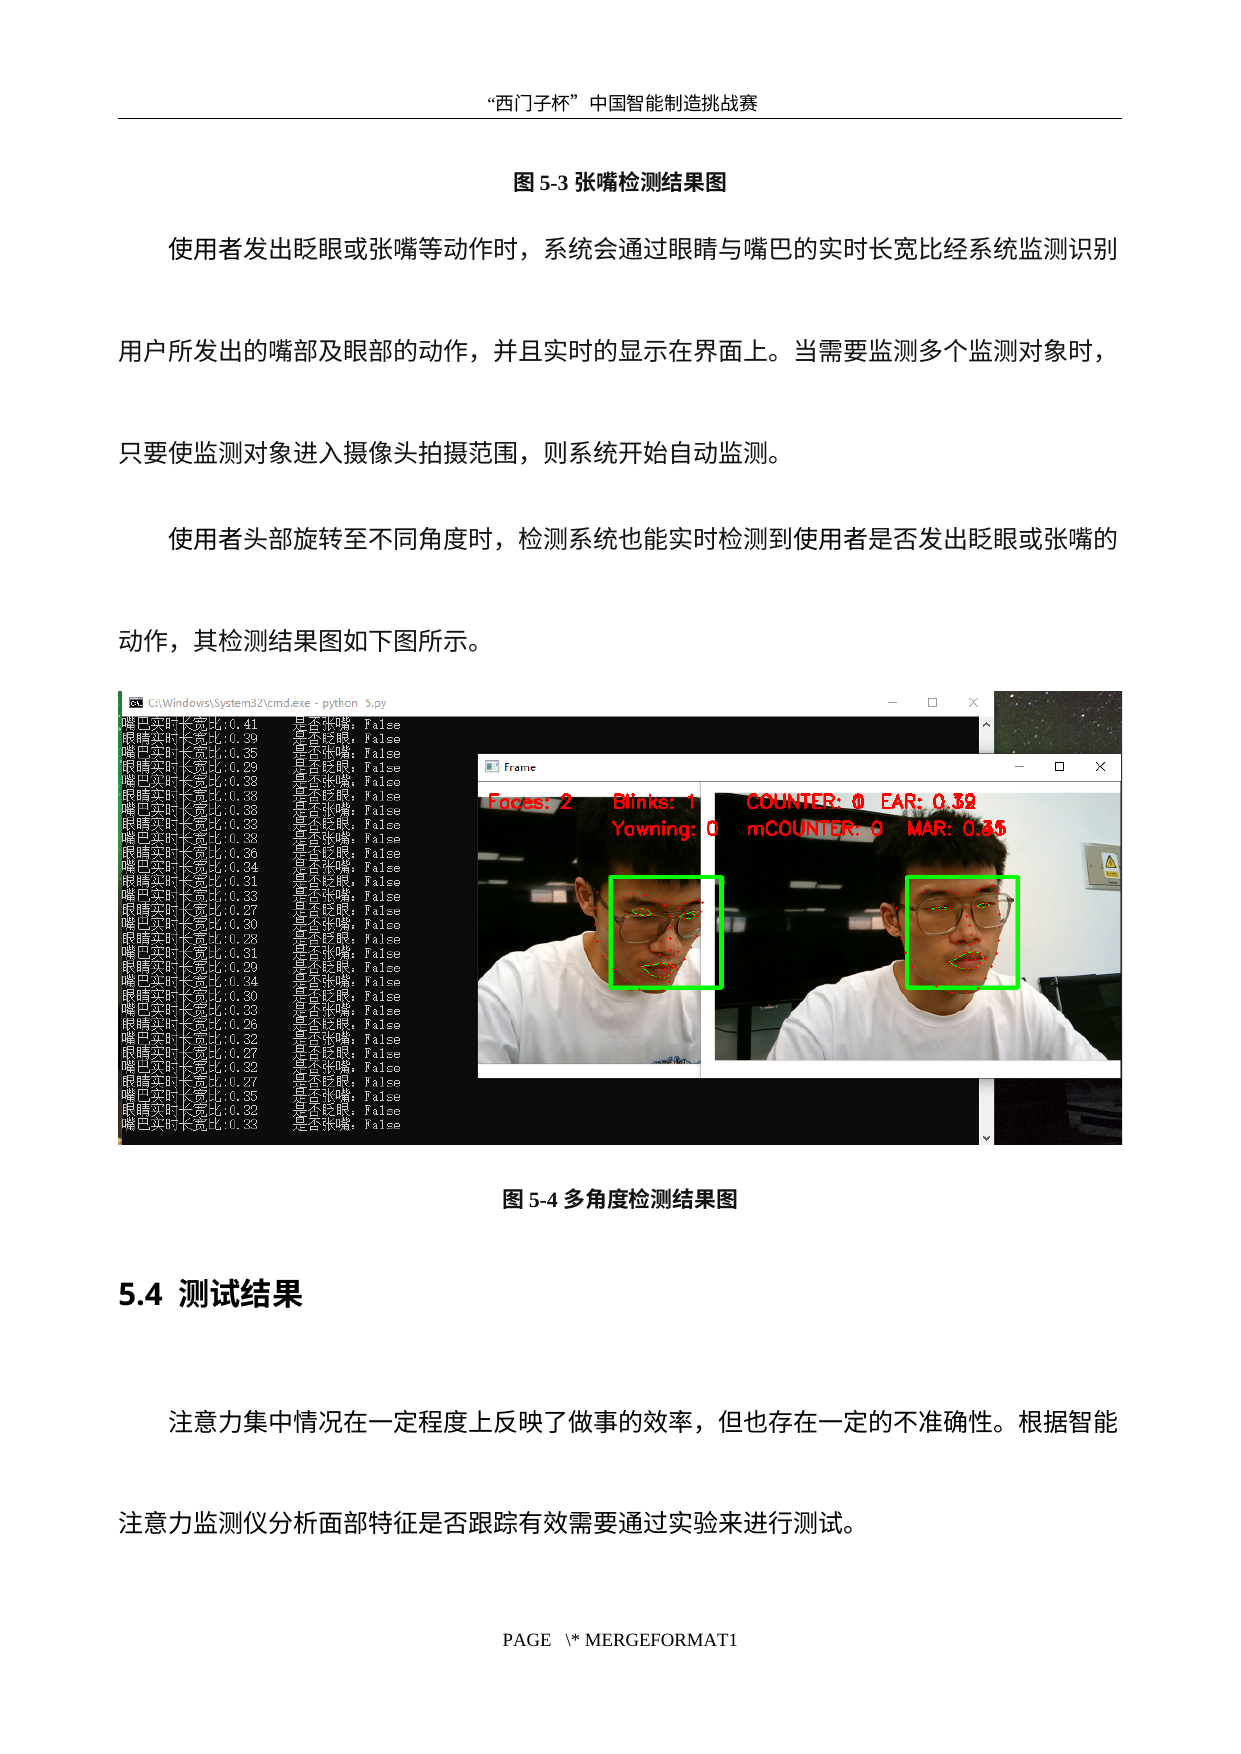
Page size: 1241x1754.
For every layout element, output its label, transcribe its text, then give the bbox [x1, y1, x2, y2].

text 使用者头部旋转至不同角度时，检测系统也能实时检测到使用者是否发出眨眼或张嘴的动作，其检测结果图如下图所示。 [118, 503, 1122, 673]
text 注意力集中情况在一定程度上反映了做事的效率，但也存在一定的不准确性。根据智能注意力监测仪分析面部特征是否跟踪有效需要通过实验来进行测试。 [118, 1386, 1122, 1556]
subtitle 测试结果 [118, 1258, 1122, 1326]
text 图5-4 多角度检测结果图 [118, 1181, 1122, 1215]
text 图5-3 张嘴检测结果图 [118, 164, 1122, 198]
picture [118, 691, 1123, 1145]
text 使用者发出眨眼或张嘴等动作时，系统会通过眼睛与嘴巴的实时长宽比经系统监测识别用户所发出的嘴部及眼部的动作，并且实时的显示在界面上。当需要监测多个监测对象时，只要使监测对象进入摄像头拍摄范围，则系统开始自动监测。 [118, 214, 1122, 485]
